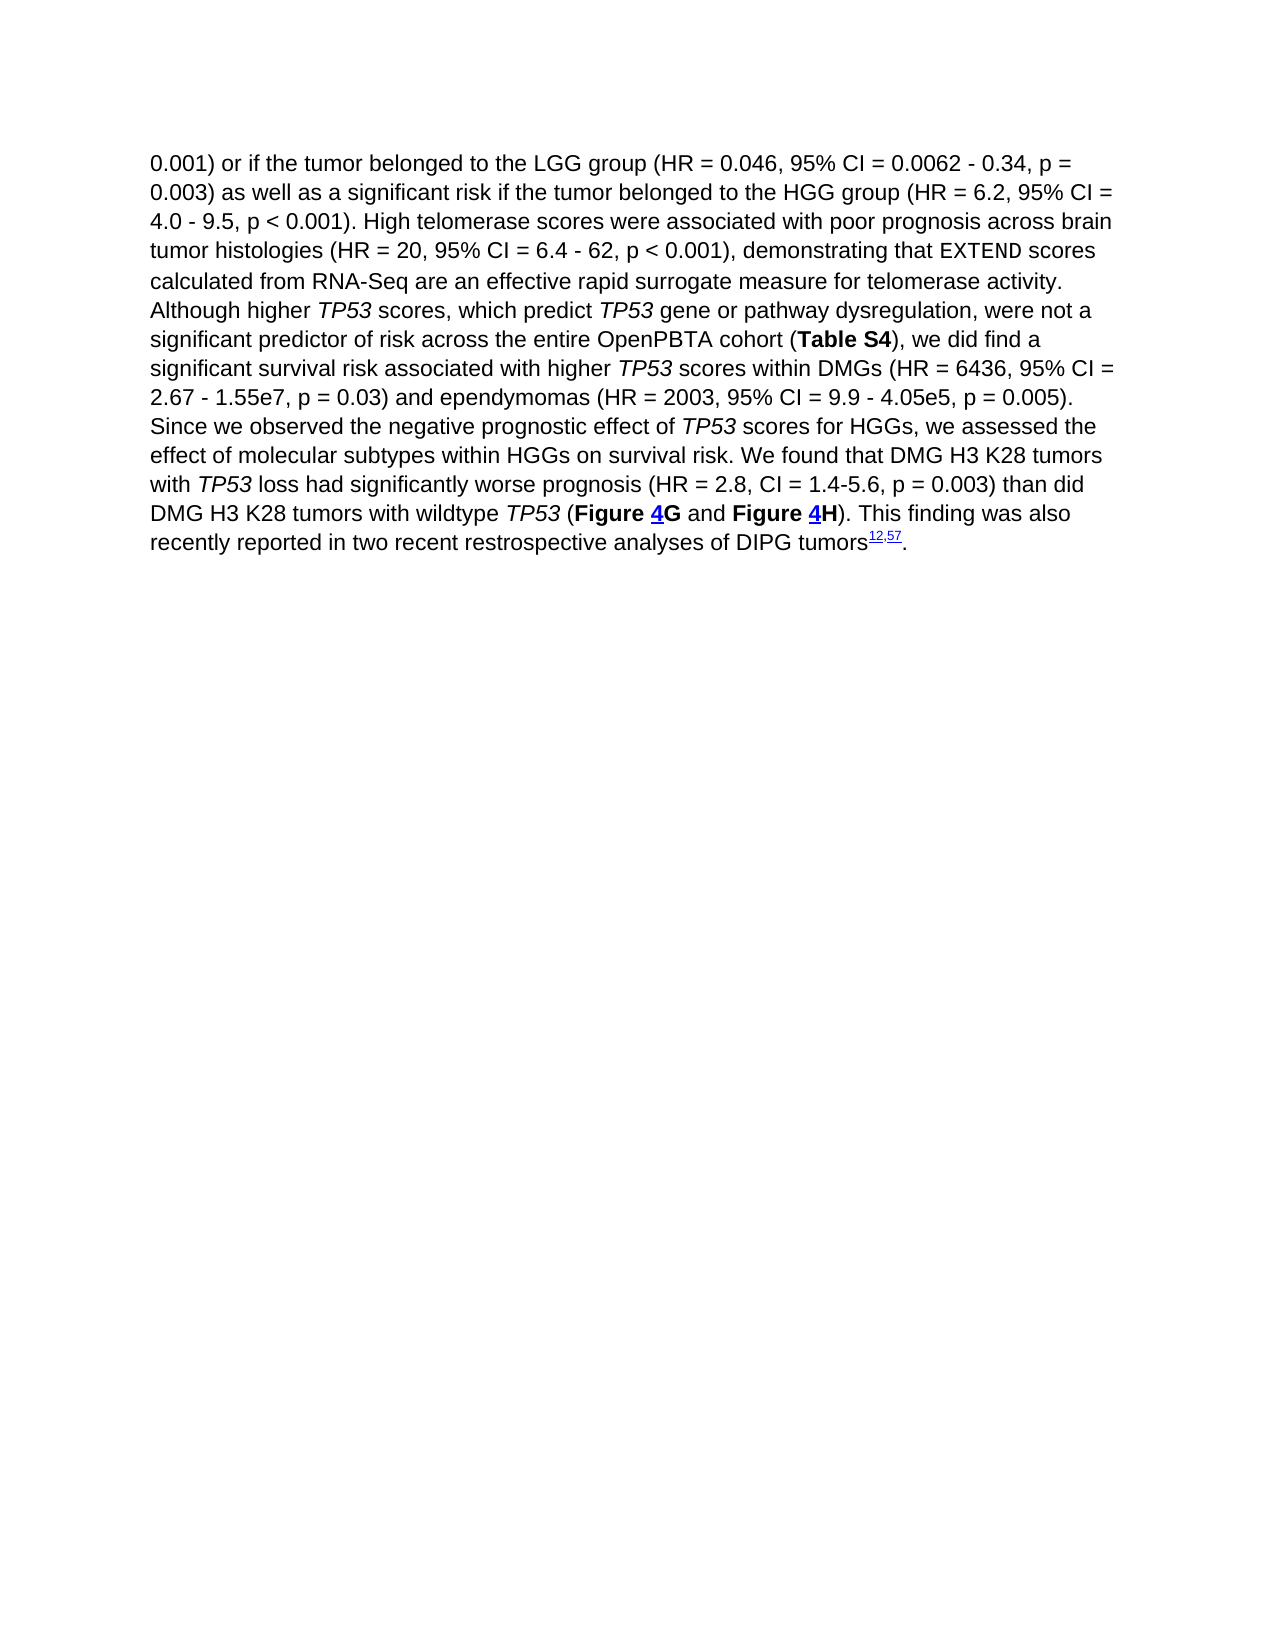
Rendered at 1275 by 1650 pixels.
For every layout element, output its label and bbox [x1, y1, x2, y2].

text [150, 150, 1125, 555]
